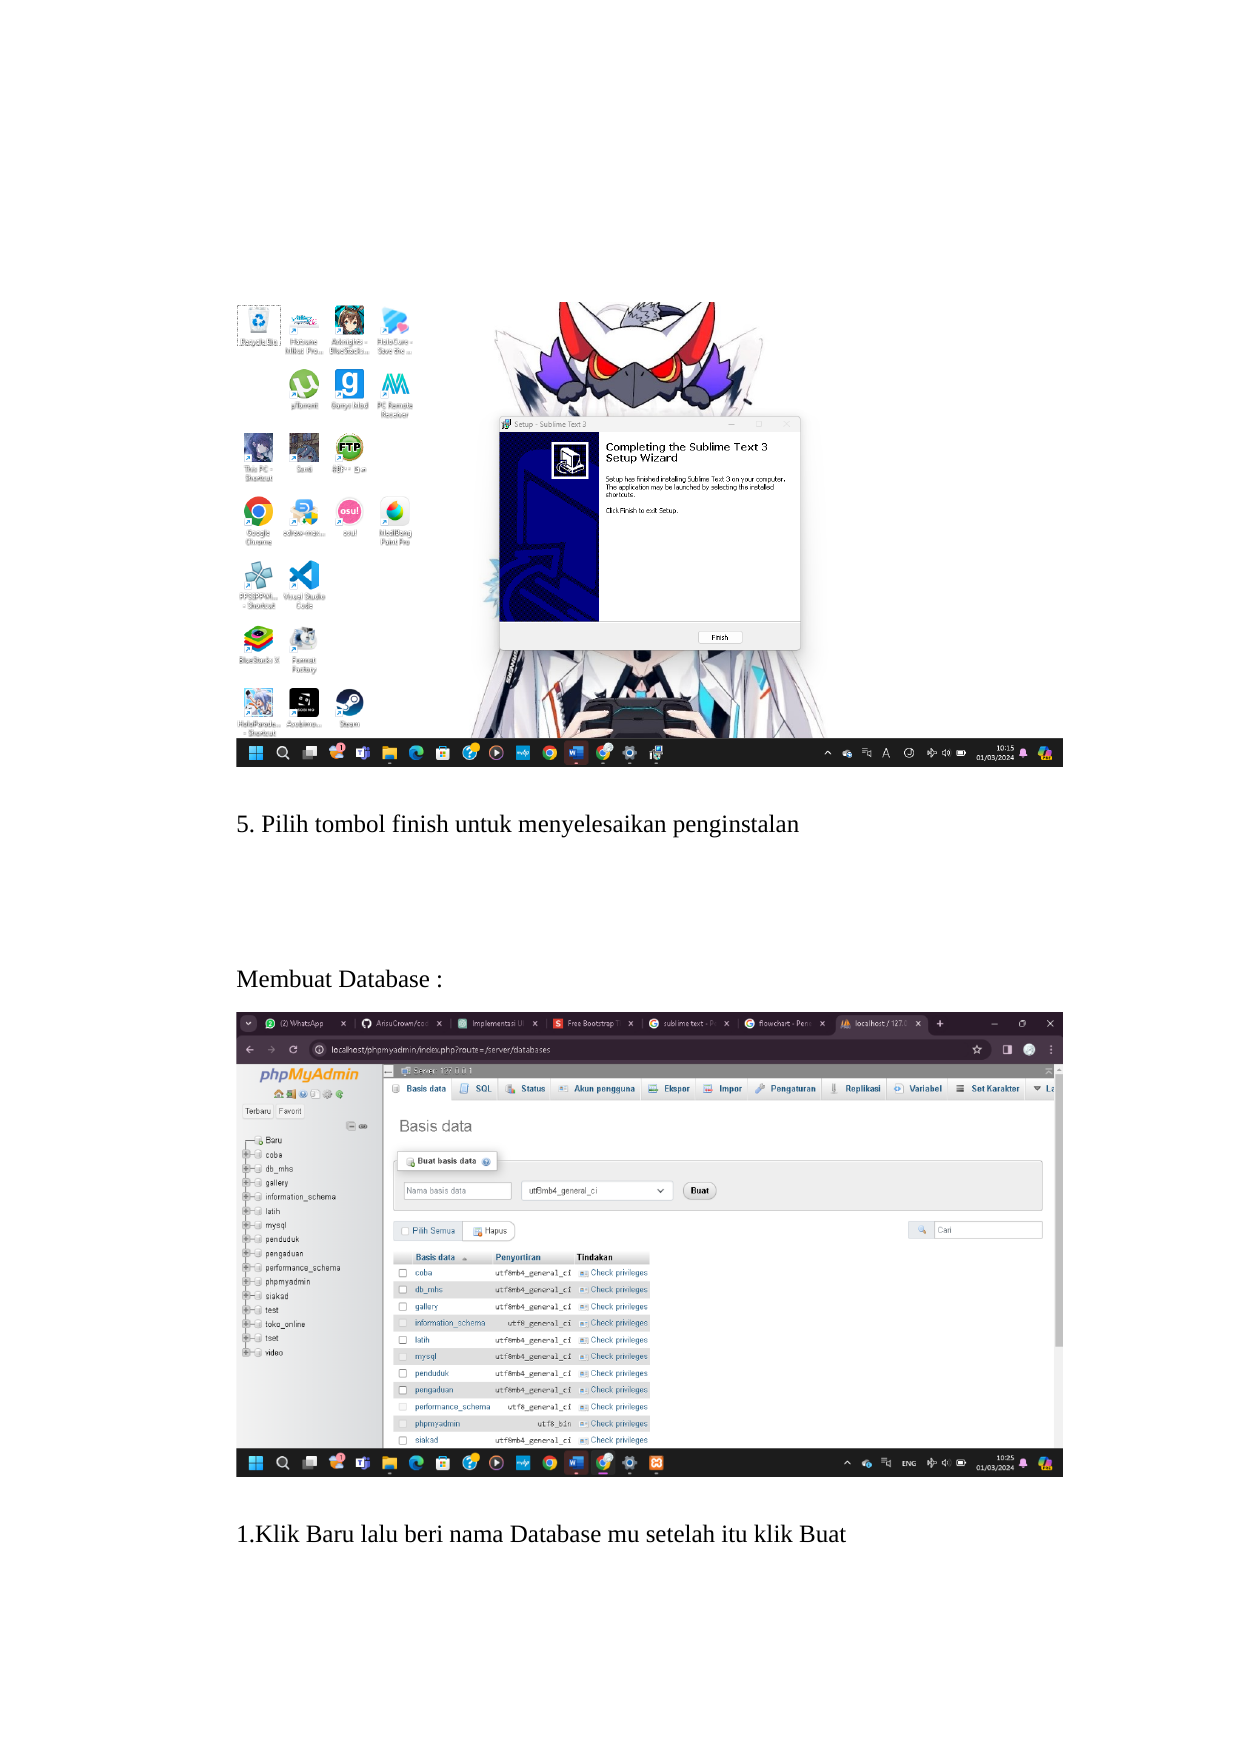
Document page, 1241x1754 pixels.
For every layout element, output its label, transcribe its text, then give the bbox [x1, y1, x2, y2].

text 5. Pilih tombol finish untuk menyelesaikan penginstalan [236, 804, 1063, 842]
picture [236, 1012, 1063, 1477]
text Membuat Database : [236, 960, 1063, 998]
text 1.Klik Baru lalu beri nama Database mu setelah itu klik Buat [236, 1514, 1063, 1552]
picture [236, 302, 1063, 767]
